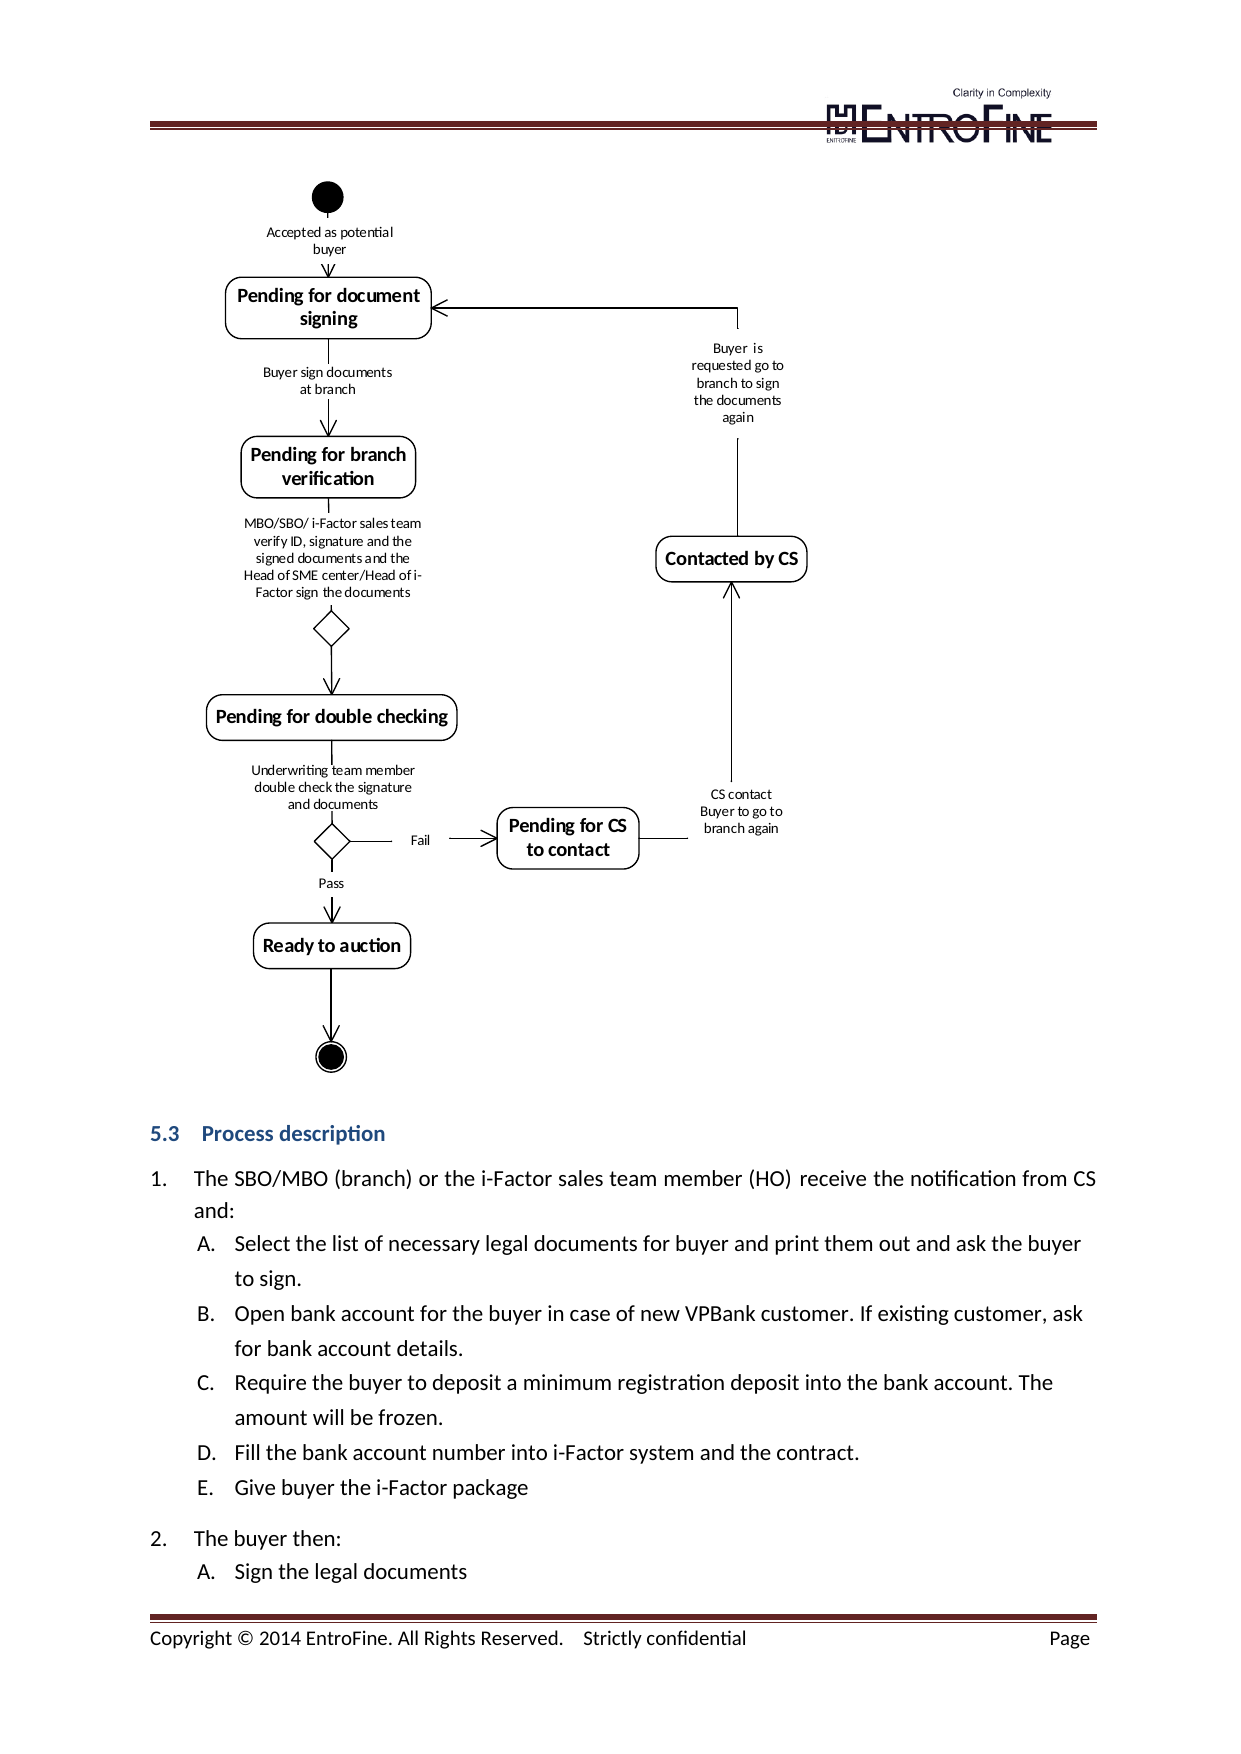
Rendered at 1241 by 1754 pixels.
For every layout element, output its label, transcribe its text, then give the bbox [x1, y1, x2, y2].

list Require the buyer to deposit a minimum registration deposit into the bank account. The amount will be frozen. [197, 1366, 1097, 1434]
list Select the list of necessary legal documents for buyer and print them out and ask the buyer to sign. [197, 1227, 1097, 1294]
list The buyer then: [150, 1522, 1097, 1554]
list Fill the bank account number into i-Factor system and the contract. [197, 1436, 1097, 1468]
list Open bank account for the buyer in case of new VPBank customer. If existing customer, ask for bank account details. [197, 1297, 1097, 1364]
list Process description [150, 1117, 1097, 1149]
list Sign the legal documents [197, 1554, 1097, 1587]
picture [824, 87, 1054, 121]
list Give buyer the i-Factor package [197, 1471, 1097, 1503]
list The SBO/MBO (branch) or the i-Factor sales team member (HO) receive the notification from CS and: [150, 1162, 1097, 1227]
picture [824, 130, 1054, 145]
